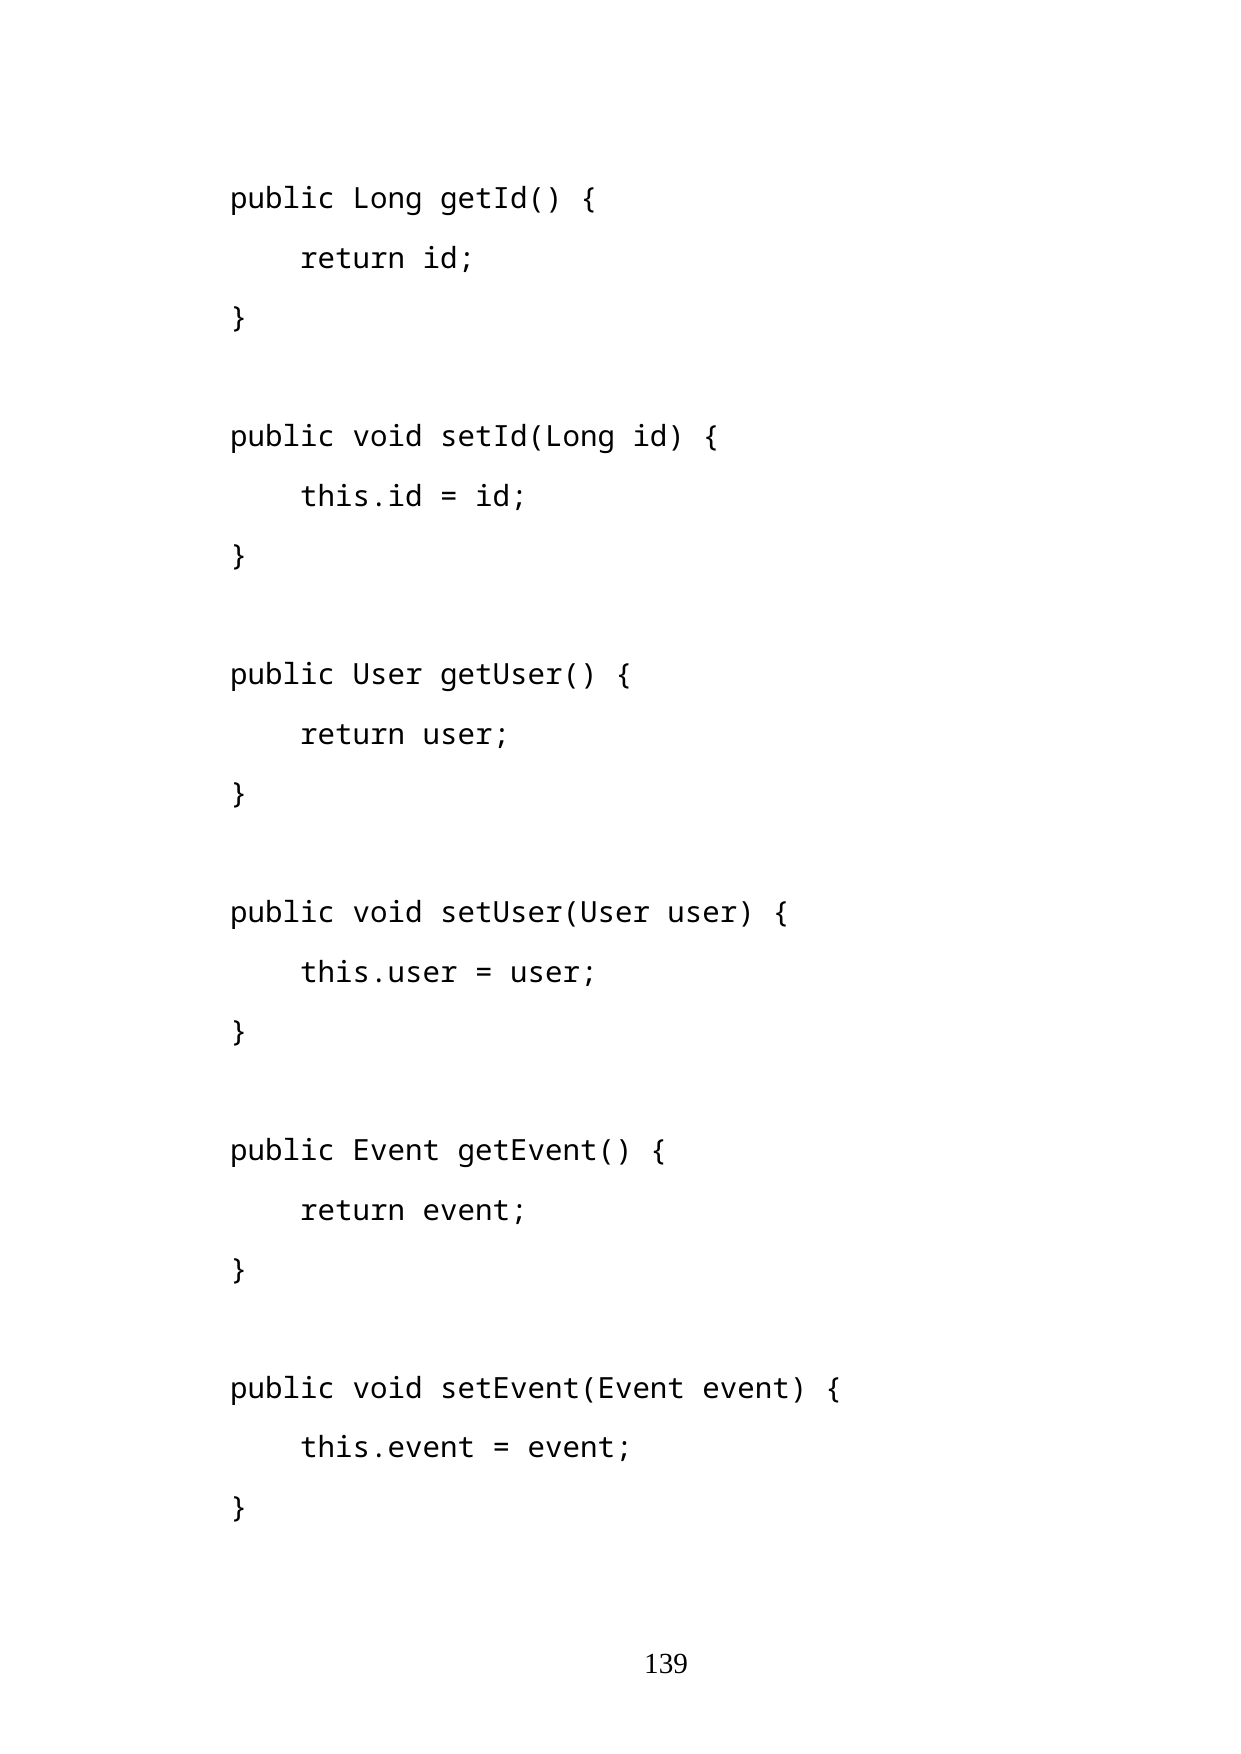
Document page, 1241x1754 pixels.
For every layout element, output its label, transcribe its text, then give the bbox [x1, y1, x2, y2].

text this.event = event; [177, 1427, 1152, 1466]
text } [177, 297, 1152, 336]
text } [177, 534, 1152, 574]
text public void setUser(User user) { [177, 891, 1152, 931]
text this.id = id; [177, 475, 1152, 515]
text } [177, 772, 1152, 812]
text public Long getId() { [177, 178, 1152, 217]
text return event; [177, 1189, 1152, 1228]
text } [177, 1248, 1152, 1288]
text this.user = user; [177, 951, 1152, 991]
text } [177, 1486, 1152, 1526]
text public Event getEvent() { [177, 1129, 1152, 1169]
text return user; [177, 713, 1152, 753]
text public void setEvent(Event event) { [177, 1367, 1152, 1407]
text } [177, 1010, 1152, 1050]
text return id; [177, 237, 1152, 277]
text public User getUser() { [177, 653, 1152, 693]
text public void setId(Long id) { [177, 416, 1152, 455]
